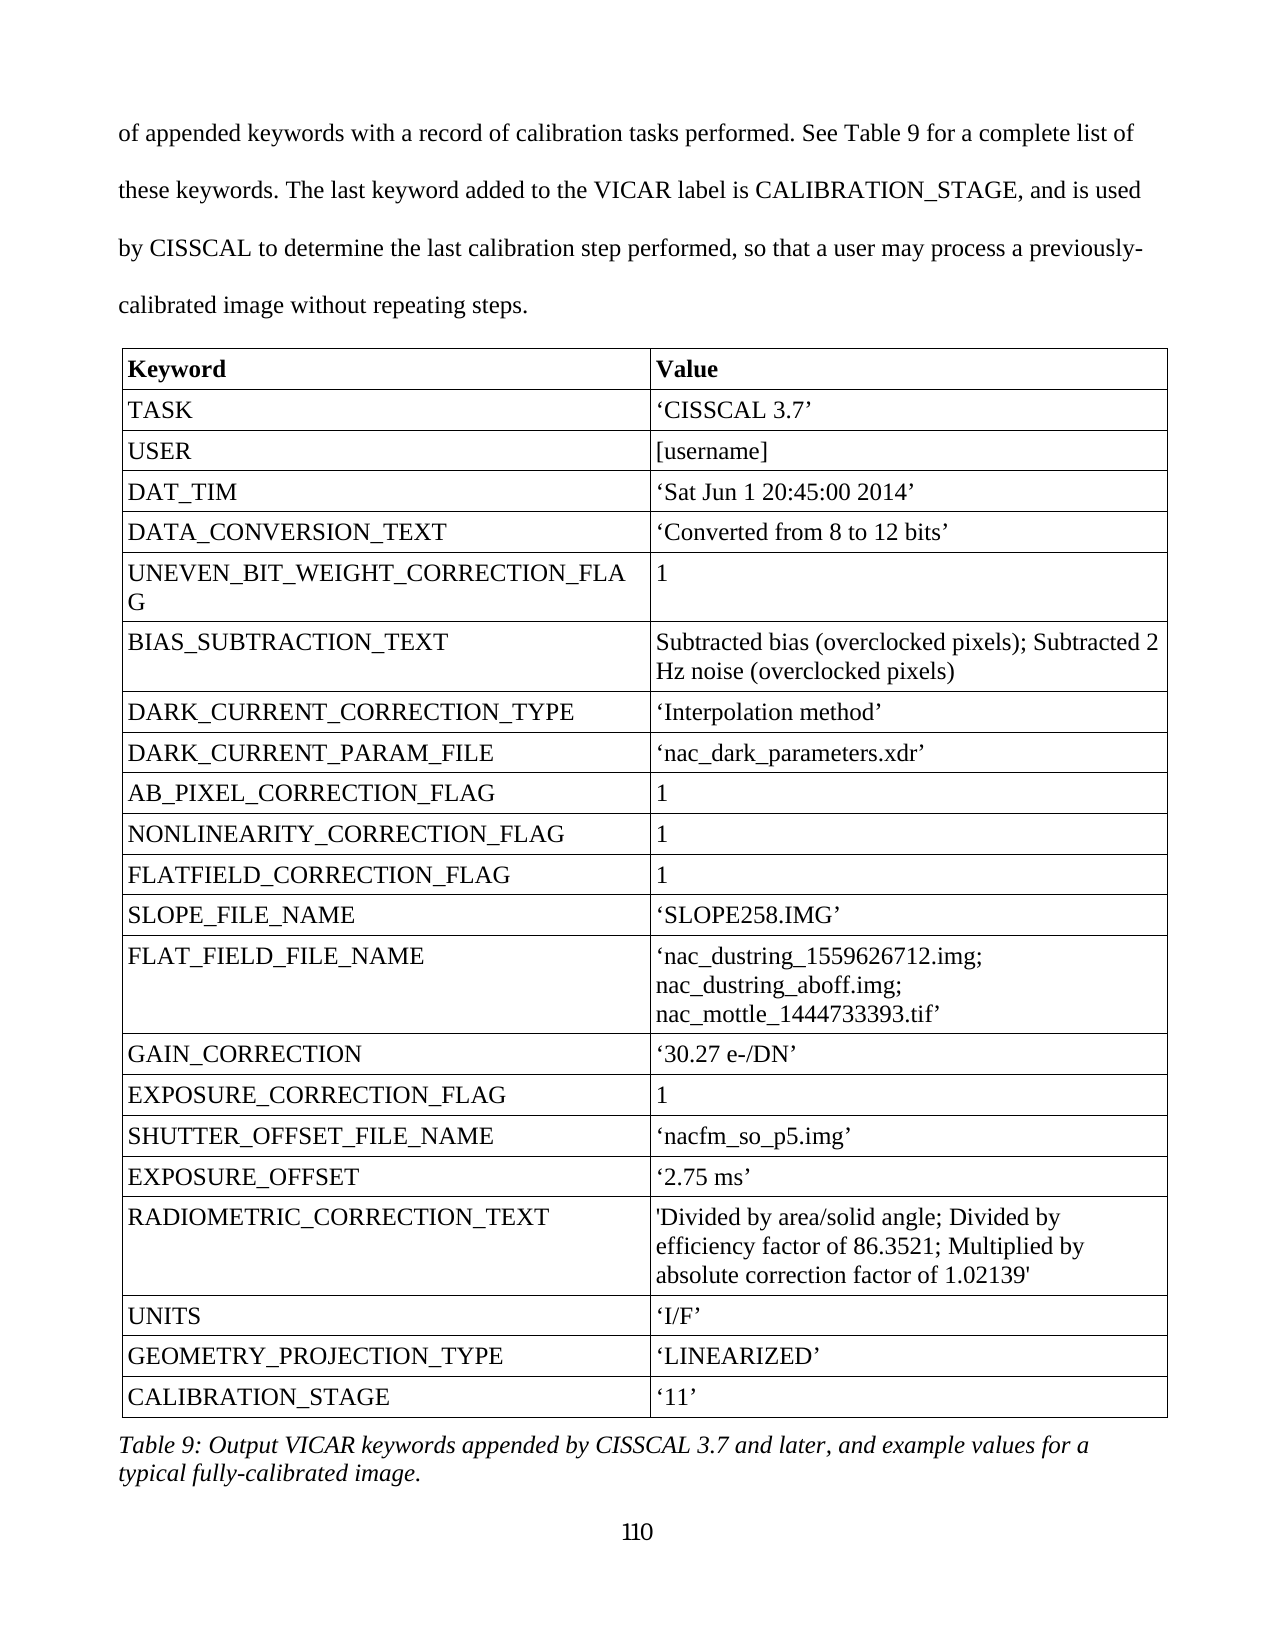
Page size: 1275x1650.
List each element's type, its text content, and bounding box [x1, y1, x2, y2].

table_cell 1 [651, 553, 1167, 621]
table_cell 1 [651, 855, 1167, 894]
table_cell ‘2.75 ms’ [651, 1157, 1167, 1196]
text Table 9: Output VICAR keywords appended by CISSCAL 3.7 and later, and example values for a typical fully-calibrated image. [118, 1430, 1157, 1487]
table_cell ‘Sat Jun 1 20:45:00 2014’ [651, 471, 1167, 511]
table_cell SHUTTER_OFFSET_FILE_NAME [123, 1116, 650, 1156]
table_cell DATA_CONVERSION_TEXT [123, 512, 650, 552]
table_cell RADIOMETRIC_CORRECTION_TEXT [123, 1197, 650, 1294]
table_cell ‘CISSCAL 3.7’ [651, 390, 1167, 429]
table_cell [username] [651, 431, 1167, 470]
table_header Keyword [123, 349, 650, 389]
table_header Value [651, 349, 1167, 389]
table_cell ‘LINEARIZED’ [651, 1336, 1167, 1376]
table_cell GEOMETRY_PROJECTION_TYPE [123, 1336, 650, 1376]
table_cell 1 [651, 814, 1167, 854]
table_cell ‘SLOPE258.IMG’ [651, 895, 1167, 935]
table_cell ‘nac_dustring_1559626712.img; nac_dustring_aboff.img; nac_mottle_1444733393.tif’ [651, 936, 1167, 1033]
table_cell EXPOSURE_CORRECTION_FLAG [123, 1075, 650, 1115]
table_cell TASK [123, 390, 650, 429]
table_cell ‘nac_dark_parameters.xdr’ [651, 733, 1167, 772]
table_cell GAIN_CORRECTION [123, 1034, 650, 1074]
table_cell DAT_TIM [123, 471, 650, 511]
table_cell ‘Converted from 8 to 12 bits’ [651, 512, 1167, 552]
table_cell BIAS_SUBTRACTION_TEXT [123, 622, 650, 691]
table_cell 'Divided by area/solid angle; Divided by efficiency factor of 86.3521; Multiplied by absolute correction factor of 1.02139' [651, 1197, 1167, 1294]
table_cell ‘I/F’ [651, 1296, 1167, 1335]
table_cell EXPOSURE_OFFSET [123, 1157, 650, 1196]
table_cell ‘Interpolation method’ [651, 692, 1167, 731]
table_cell Subtracted bias (overclocked pixels); Subtracted 2 Hz noise (overclocked pixels) [651, 622, 1167, 691]
table_cell 1 [651, 1075, 1167, 1115]
table_cell UNITS [123, 1296, 650, 1335]
table_cell AB_PIXEL_CORRECTION_FLAG [123, 773, 650, 813]
table_cell ‘11’ [651, 1377, 1167, 1417]
table_cell NONLINEARITY_CORRECTION_FLAG [123, 814, 650, 854]
table_cell DARK_CURRENT_CORRECTION_TYPE [123, 692, 650, 731]
table_cell UNEVEN_BIT_WEIGHT_CORRECTION_FLAG [123, 553, 650, 621]
table_cell SLOPE_FILE_NAME [123, 895, 650, 935]
table_cell 1 [651, 773, 1167, 813]
table_cell FLAT_FIELD_FILE_NAME [123, 936, 650, 1033]
table_cell FLATFIELD_CORRECTION_FLAG [123, 855, 650, 894]
table_cell ‘30.27 e-/DN’ [651, 1034, 1167, 1074]
table_cell ‘nacfm_so_p5.img’ [651, 1116, 1167, 1156]
table_cell USER [123, 431, 650, 470]
table_cell DARK_CURRENT_PARAM_FILE [123, 733, 650, 772]
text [118, 118, 1157, 319]
table_cell CALIBRATION_STAGE [123, 1377, 650, 1417]
